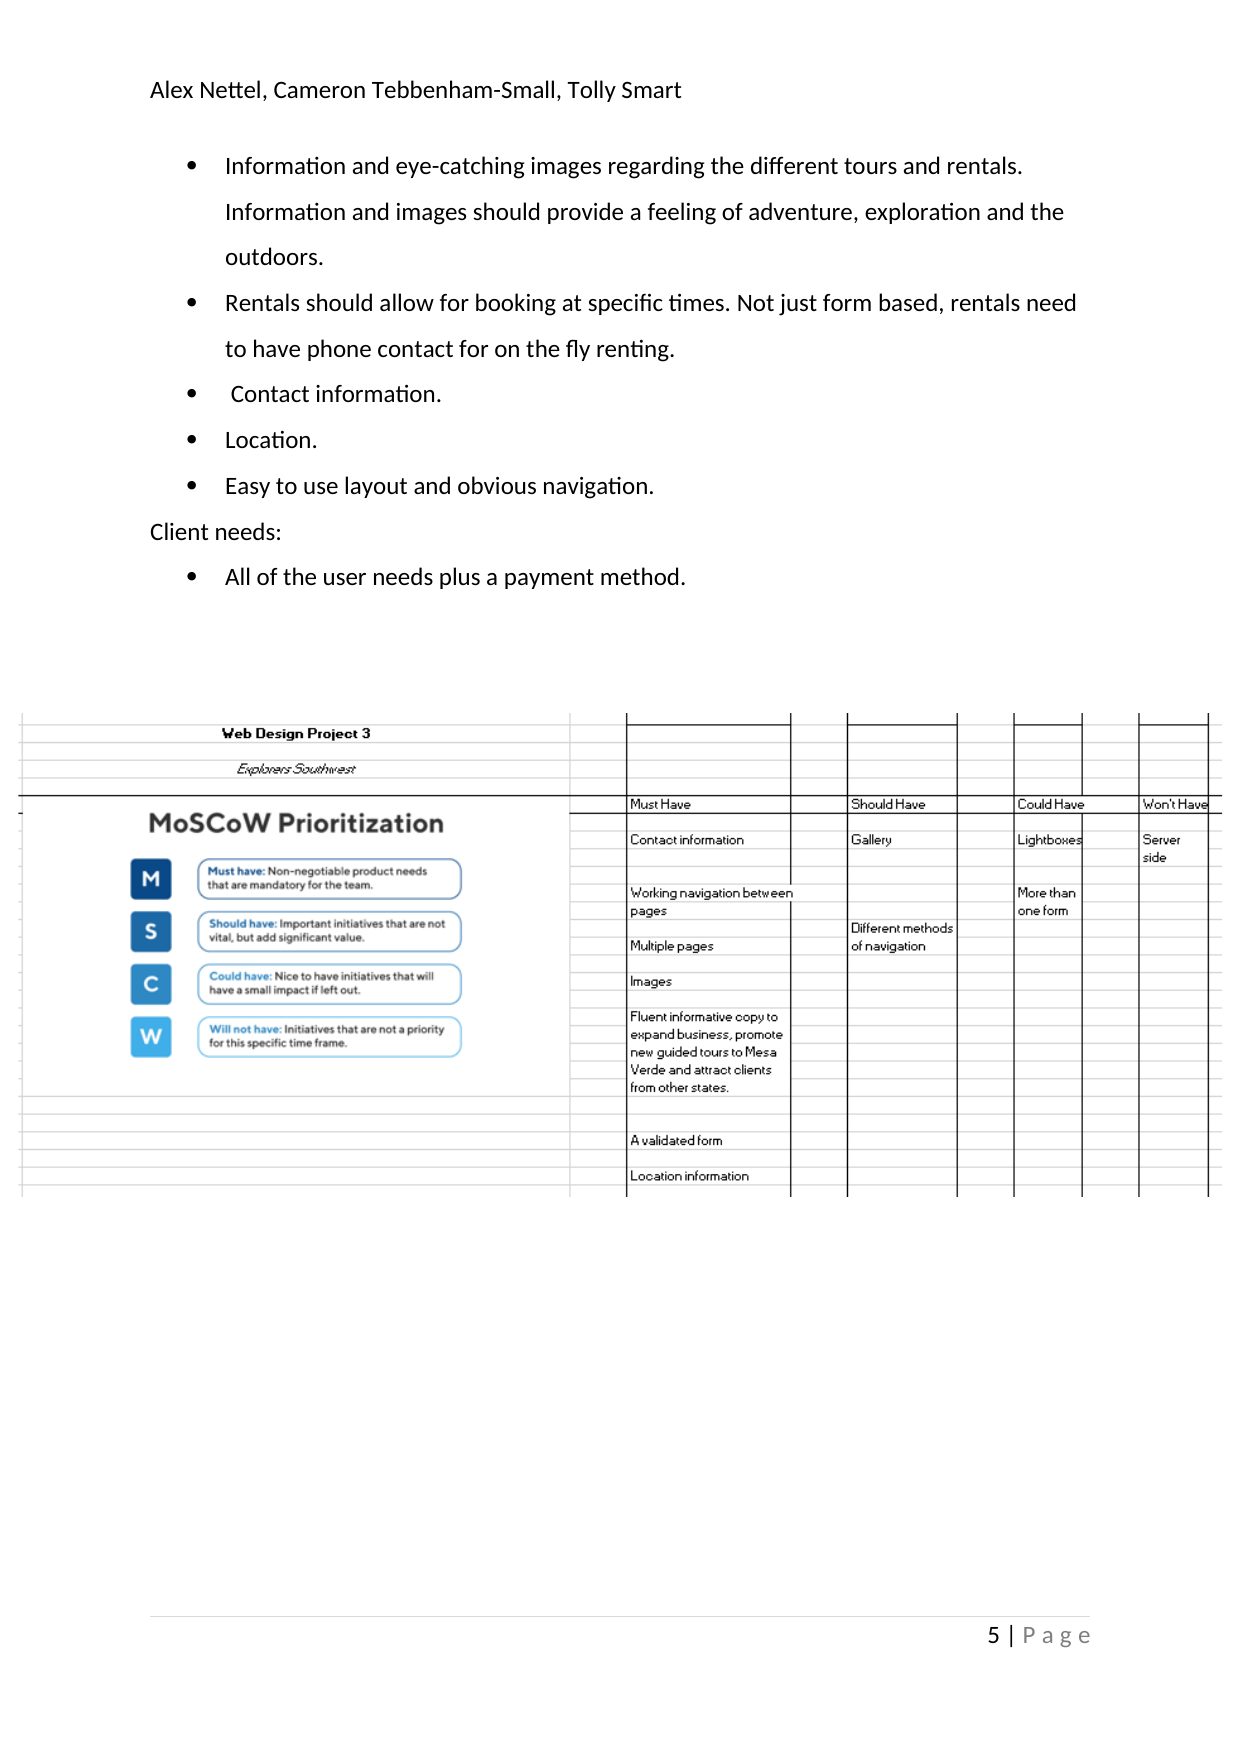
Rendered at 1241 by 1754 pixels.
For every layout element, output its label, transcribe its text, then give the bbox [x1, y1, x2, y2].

list All of the user needs plus a payment method. [187, 562, 1090, 592]
list Contact information. [187, 379, 1090, 409]
list Rentals should allow for booking at specific times. Not just form based, rentals need to have phone contact for on the fly renting. [187, 287, 1090, 363]
list Easy to use layout and obvious navigation. [187, 470, 1090, 501]
picture [18, 713, 1223, 1197]
list Information and eye-catching images regarding the different tours and rentals. Information and images should provide a feeling of adventure, exploration and the outdoors. [187, 150, 1090, 272]
text Client needs: [150, 516, 1090, 546]
list Location. [187, 424, 1090, 455]
